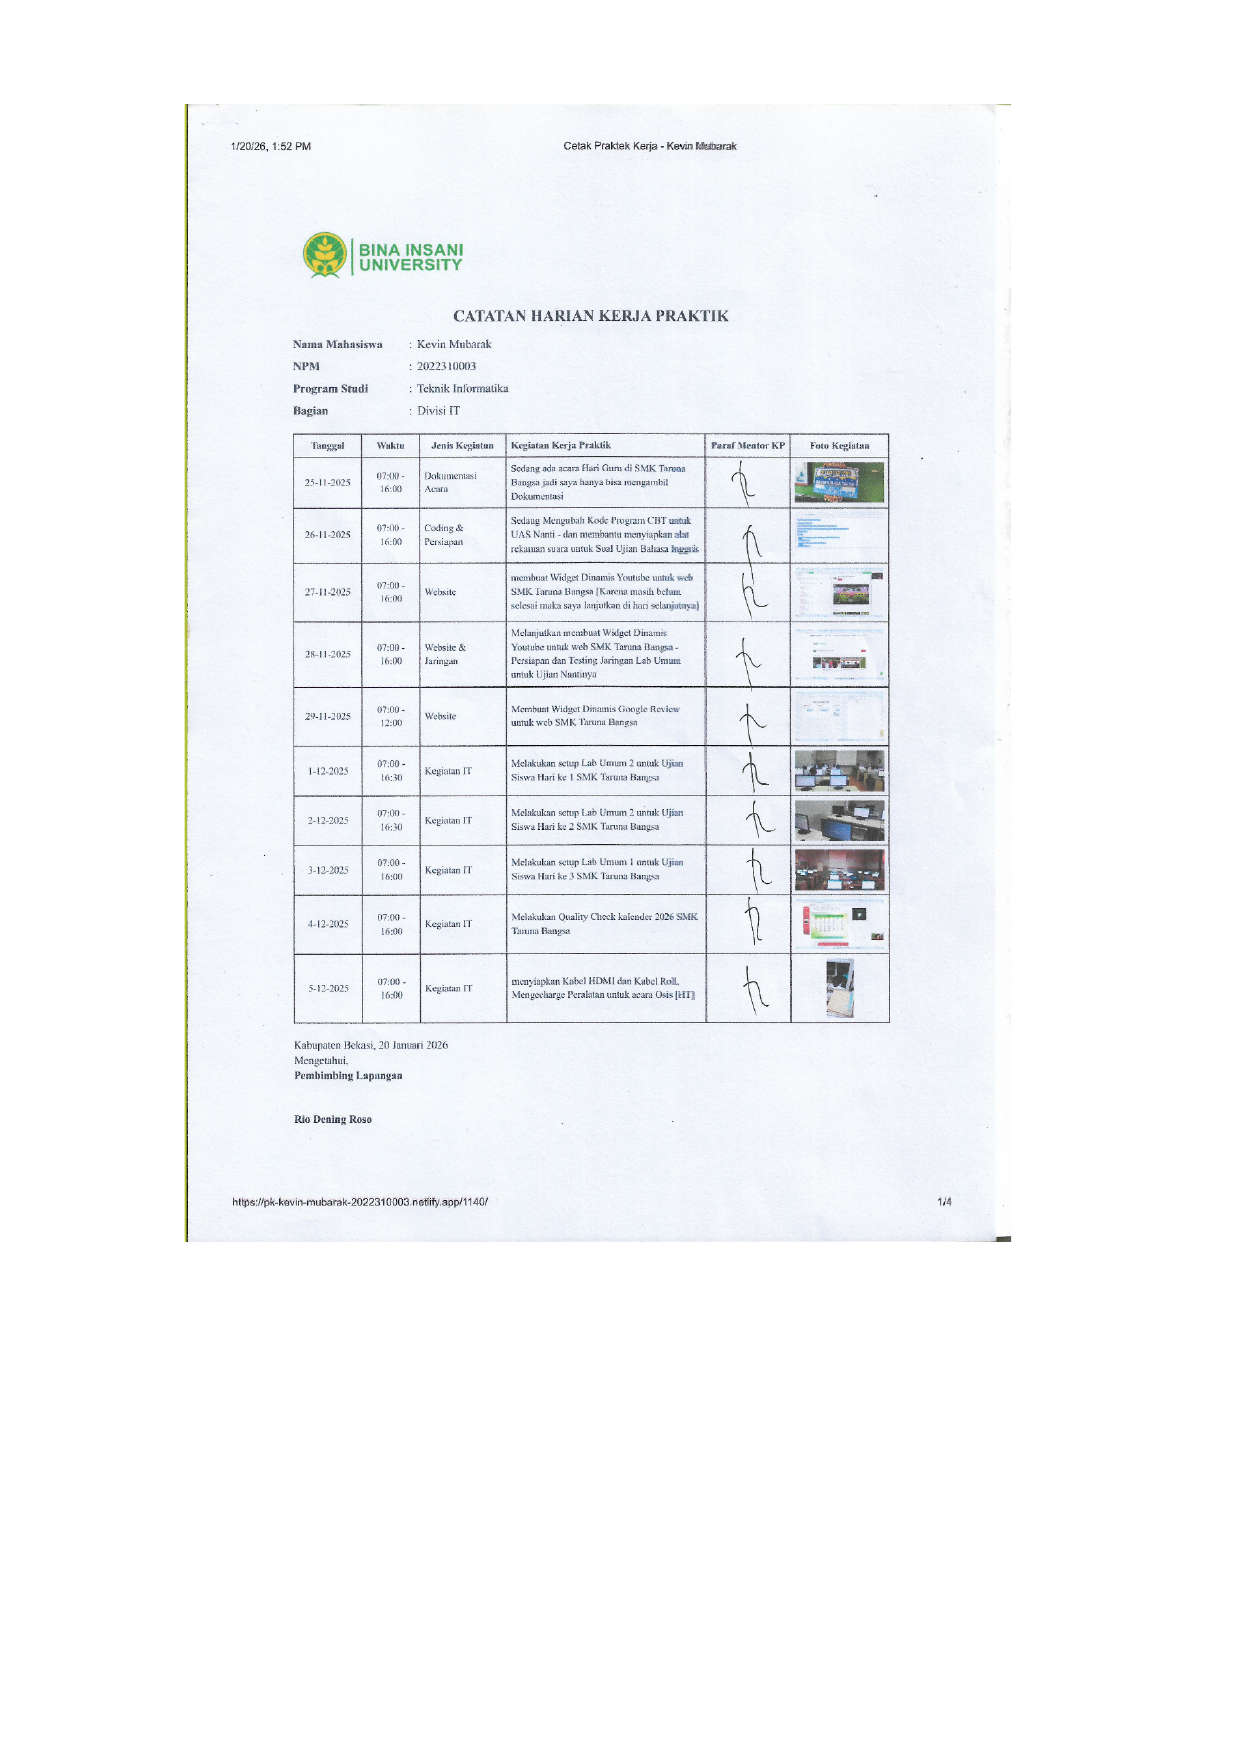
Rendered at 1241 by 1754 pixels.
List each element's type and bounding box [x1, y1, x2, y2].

picture [184, 104, 1012, 1242]
